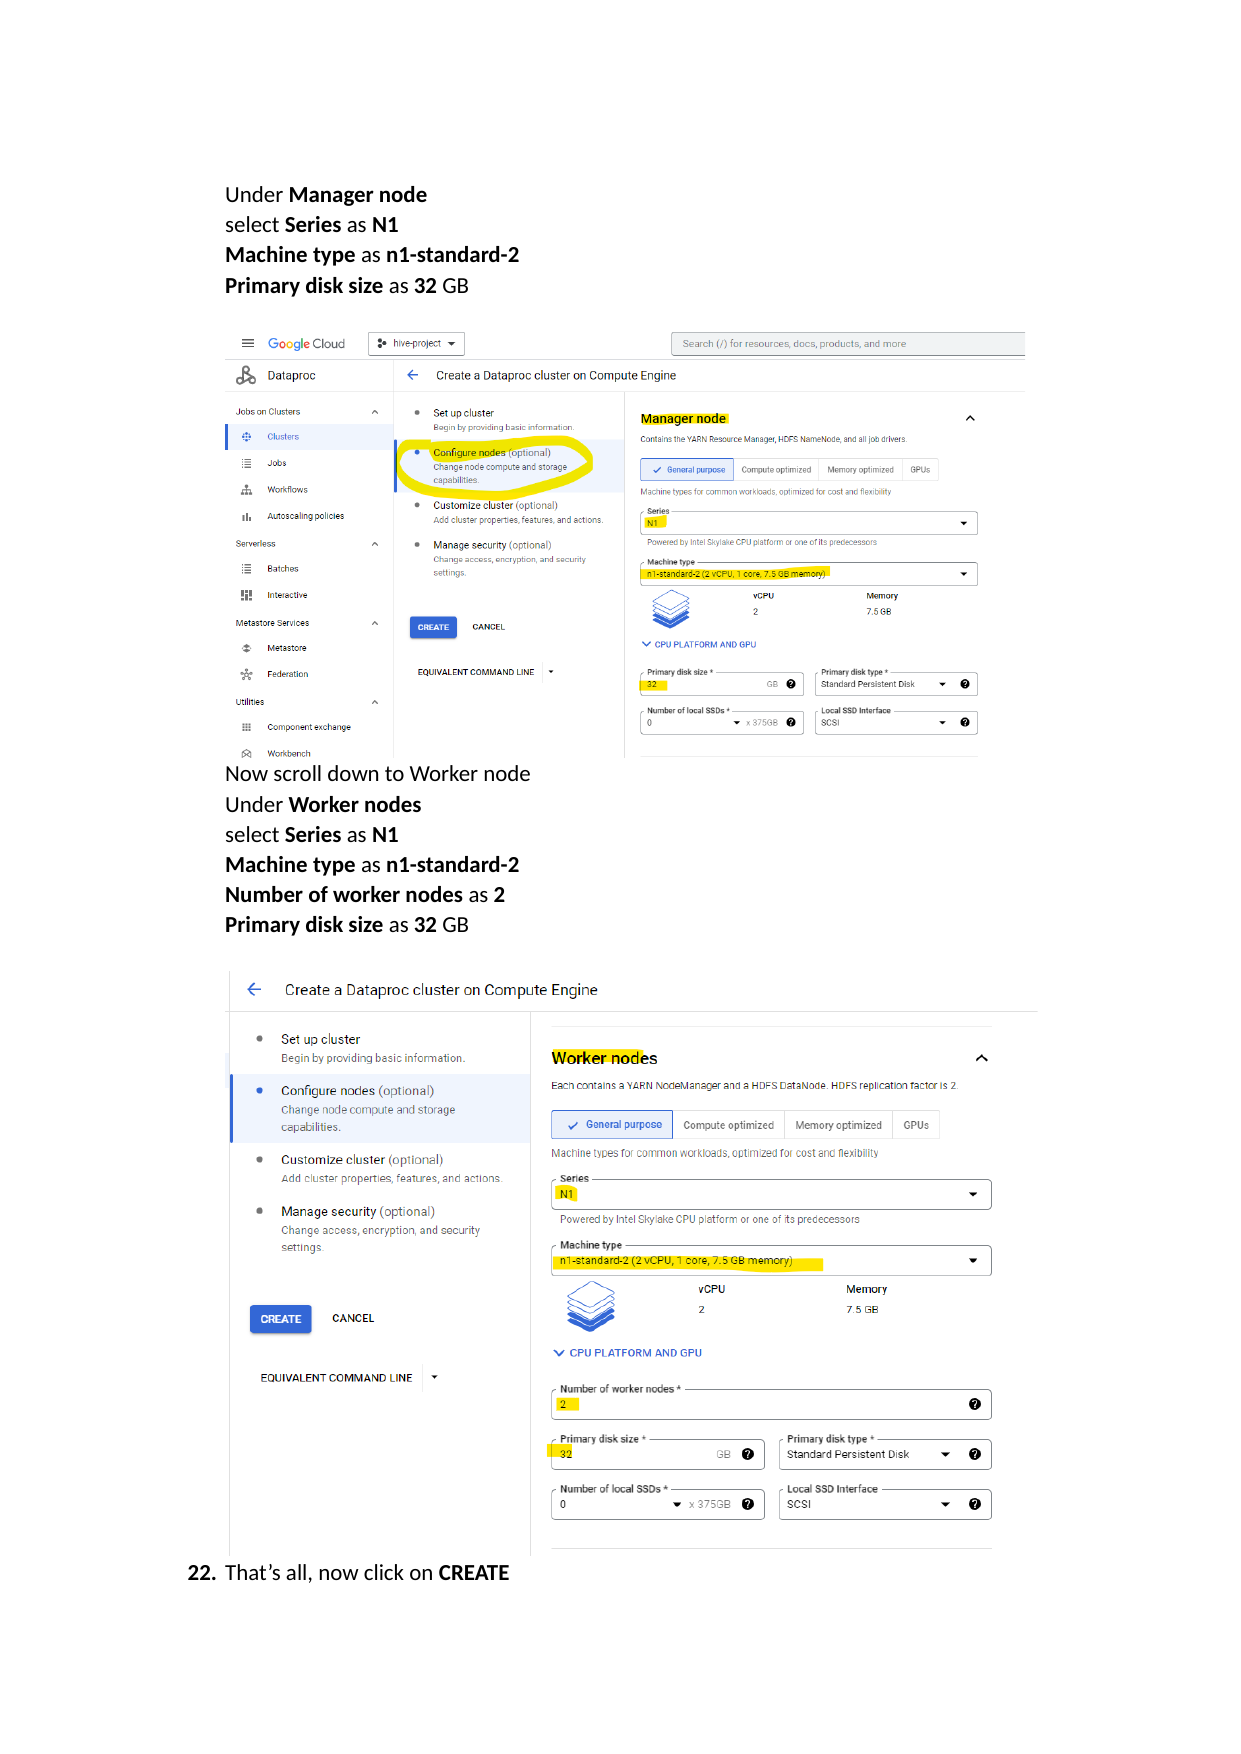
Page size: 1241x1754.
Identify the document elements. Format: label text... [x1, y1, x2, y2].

picture [225, 971, 1038, 1556]
list Under Worker nodes [225, 790, 1090, 818]
list Number of worker nodes as 2 [225, 880, 1090, 908]
list select Series as N1 [225, 210, 1090, 238]
list Now scroll down to Worker node [225, 759, 1090, 787]
list Machine type as n1-standard-2 [225, 241, 1090, 269]
list Primary disk size as 32 GB [225, 271, 1090, 299]
list select Series as N1 [225, 820, 1090, 848]
list That’s all, now click on CREATE [187, 1558, 1090, 1586]
list Under Manager node [225, 180, 1090, 208]
list Primary disk size as 32 GB [225, 911, 1090, 938]
list Machine type as n1-standard-2 [225, 850, 1090, 878]
picture [225, 331, 1026, 758]
